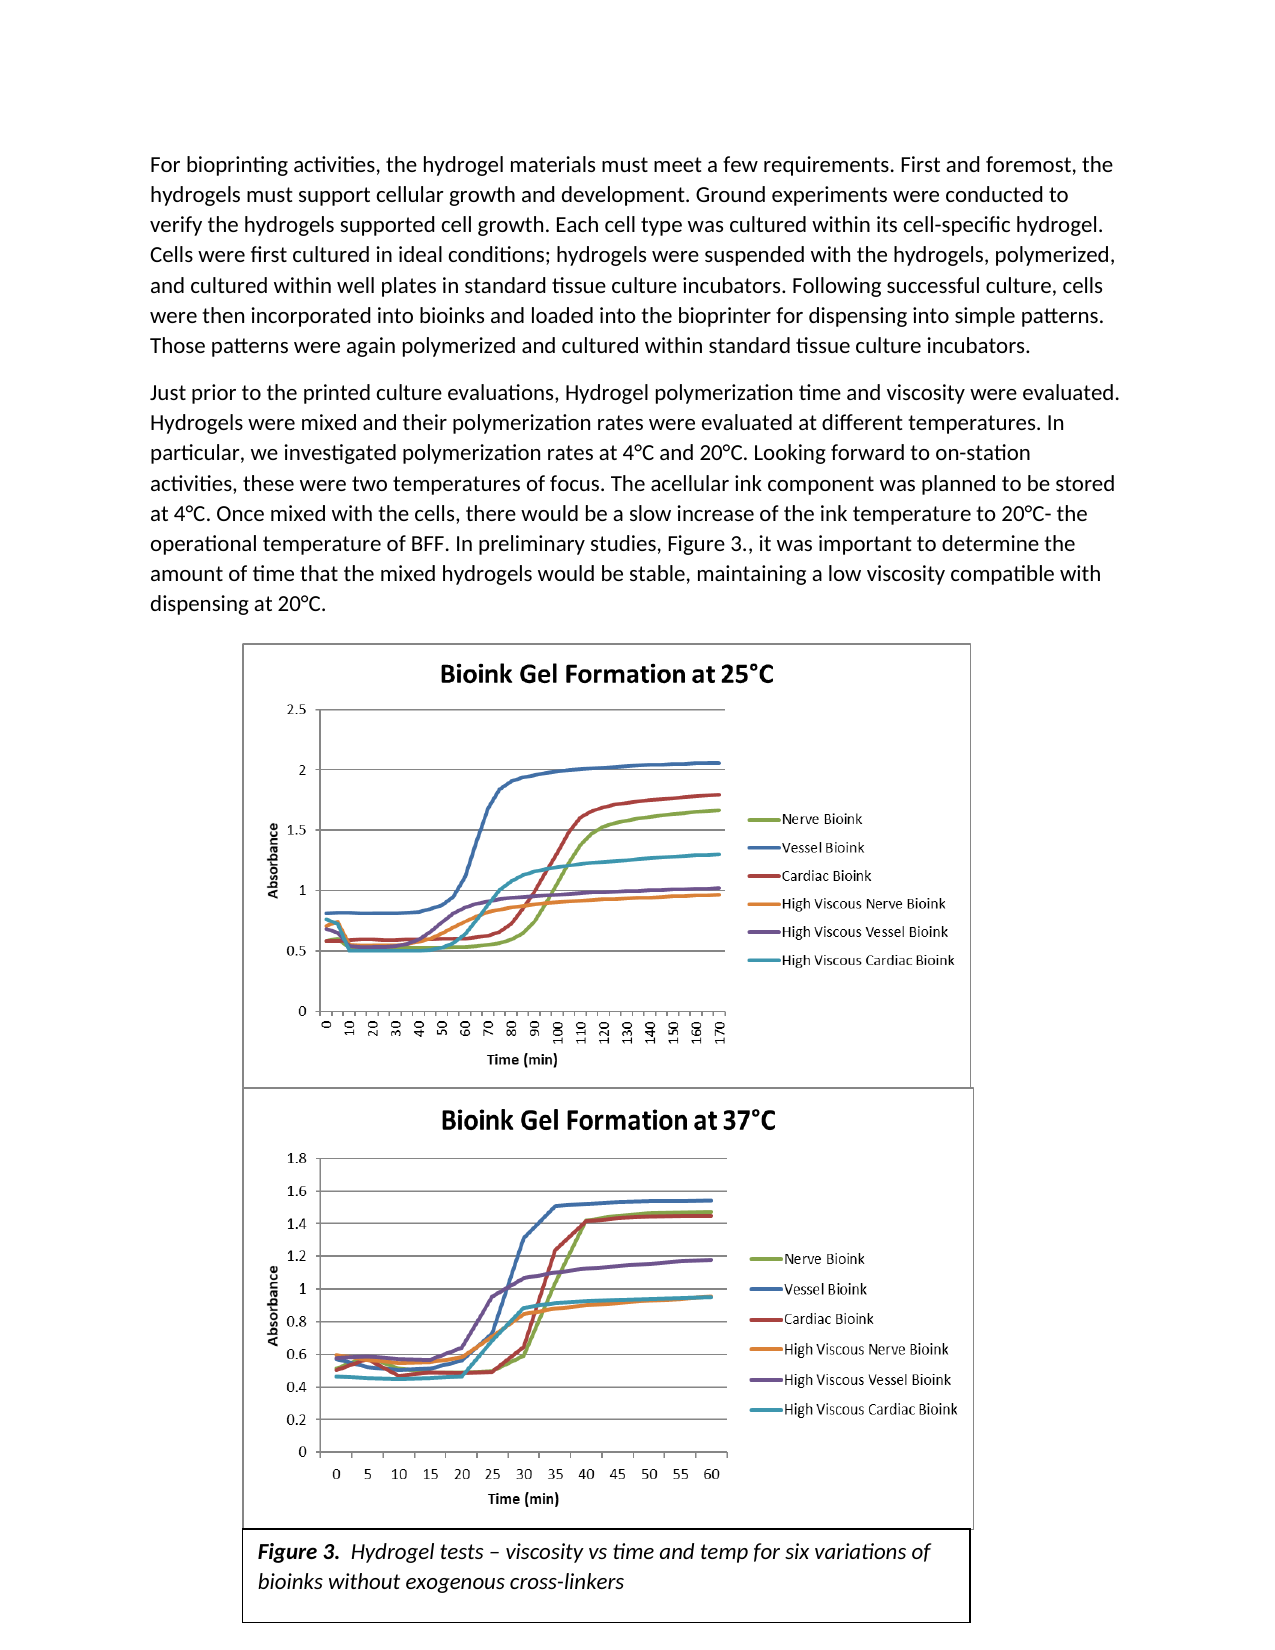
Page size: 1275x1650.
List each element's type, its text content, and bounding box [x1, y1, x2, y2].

text For bioprinting activities, the hydrogel materials must meet a few requirements. First and foremost, the hydrogels must support cellular growth and development. Ground experiments were conducted to verify the hydrogels supported cell growth. Each cell type was cultured within its cell-specific hydrogel. Cells were first cultured in ideal conditions; hydrogels were suspended with the hydrogels, polymerized, and cultured within well plates in standard tissue culture incubators. Following successful culture, cells were then incorporated into bioinks and loaded into the bioprinter for dispensing into simple patterns. Those patterns were again polymerized and cultured within standard tissue culture incubators. [150, 150, 1125, 359]
text Just prior to the printed culture evaluations, Hydrogel polymerization time and viscosity were evaluated. Hydrogels were mixed and their polymerization rates were evaluated at different temperatures. In particular, we investigated polymerization rates at 4°C and 20°C. Looking forward to on-station activities, these were two temperatures of focus. The acellular ink component was planned to be stored at 4°C. Once mixed with the cells, there would be a slow increase of the ink temperature to 20°C- the operational temperature of BFF. In preliminary studies, Figure 3., it was important to determine the amount of time that the mixed hydrogels would be stable, maintaining a low viscosity compatible with dispensing at 20°C. [150, 378, 1125, 618]
picture [242, 643, 974, 1530]
